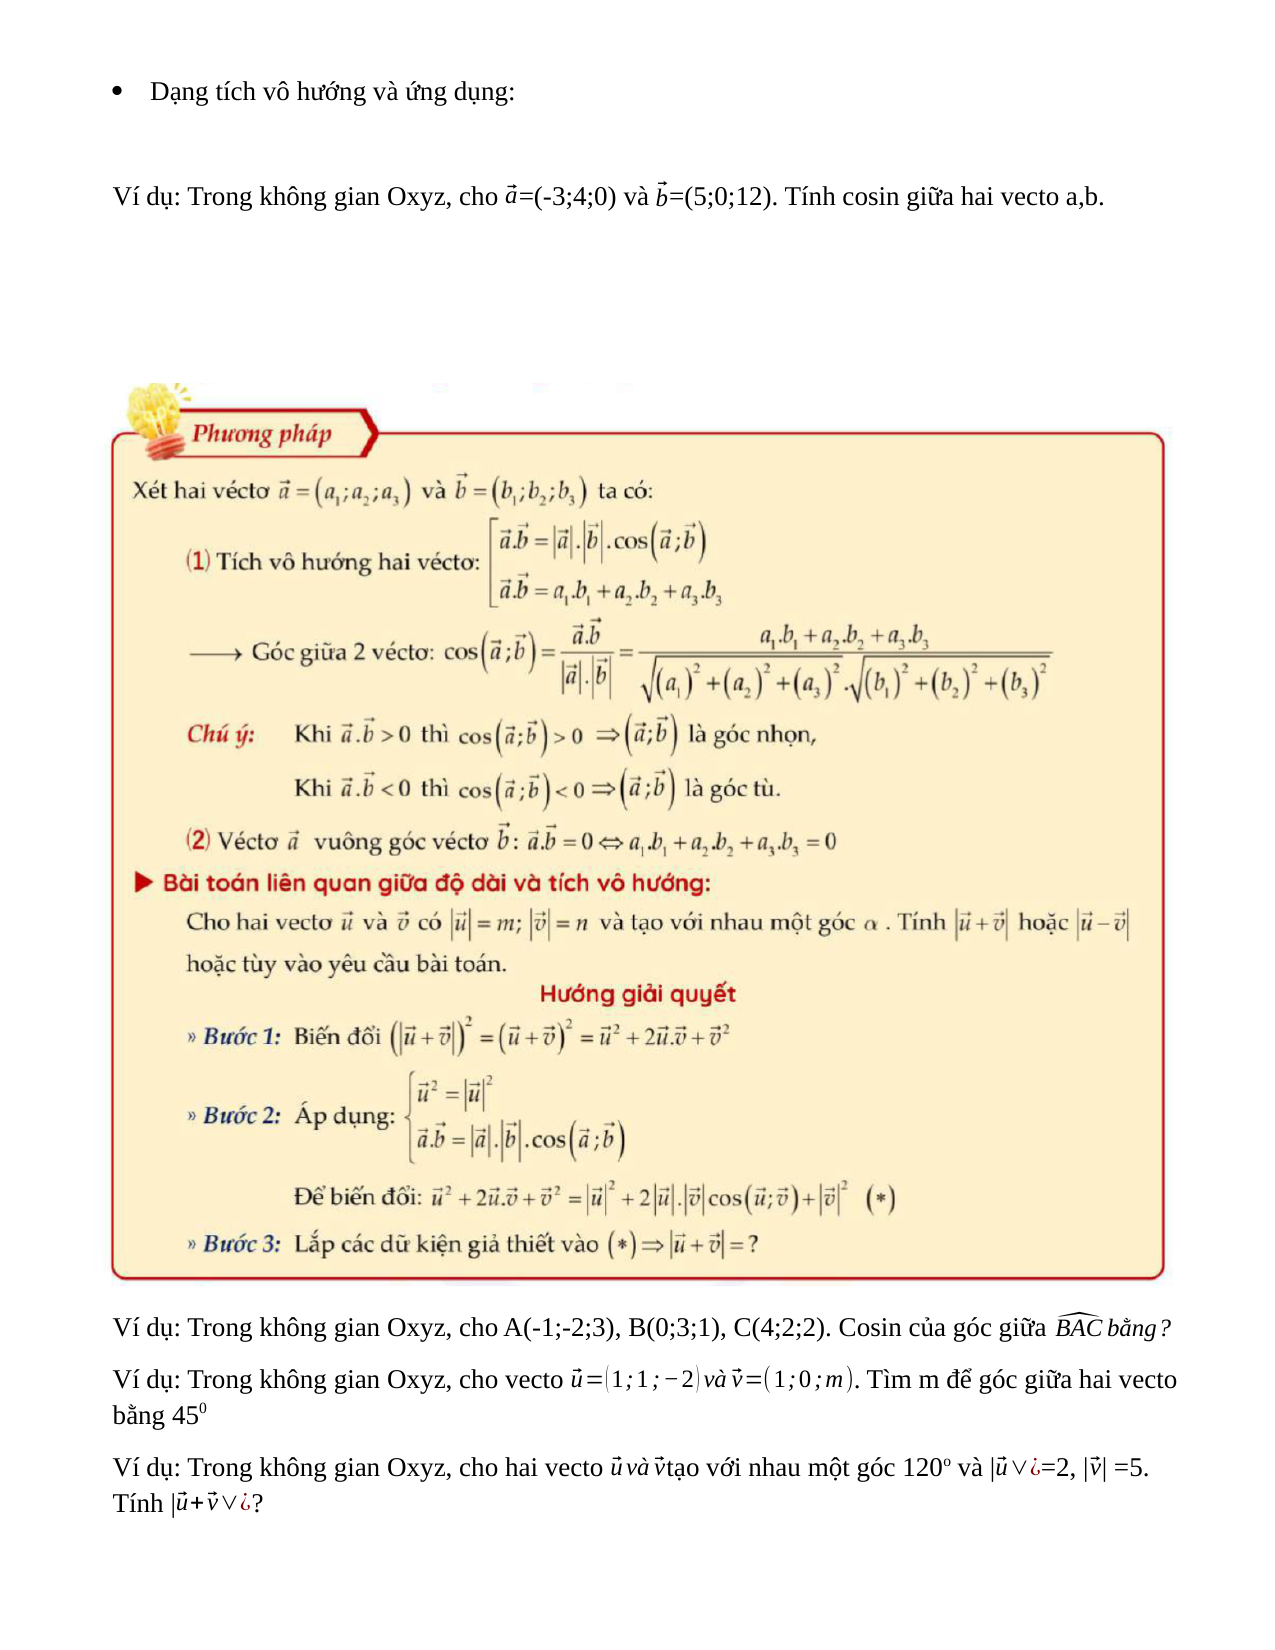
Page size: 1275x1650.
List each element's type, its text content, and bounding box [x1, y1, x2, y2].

text Ví dụ: Trong không gian Oxyz, cho =(-3;4;0) và =(5;0;12). Tính cosin giữa hai vecto a,b. [112, 180, 1200, 212]
list Dạng tích vô hướng và ứng dụng: [112, 75, 1200, 106]
text Ví dụ: Trong không gian Oxyz, cho vecto . Tìm m để góc giữa hai vecto bằng 450 [112, 1363, 1200, 1430]
text Ví dụ: Trong không gian Oxyz, cho A(-1;-2;3), B(0;3;1), C(4;2;2). Cosin của góc giữa [112, 1286, 1200, 1342]
picture [75, 383, 1200, 1286]
text Ví dụ: Trong không gian Oxyz, cho hai vecto tạo với nhau một góc 120o và |=2, || =5. Tính |? [112, 1452, 1200, 1518]
